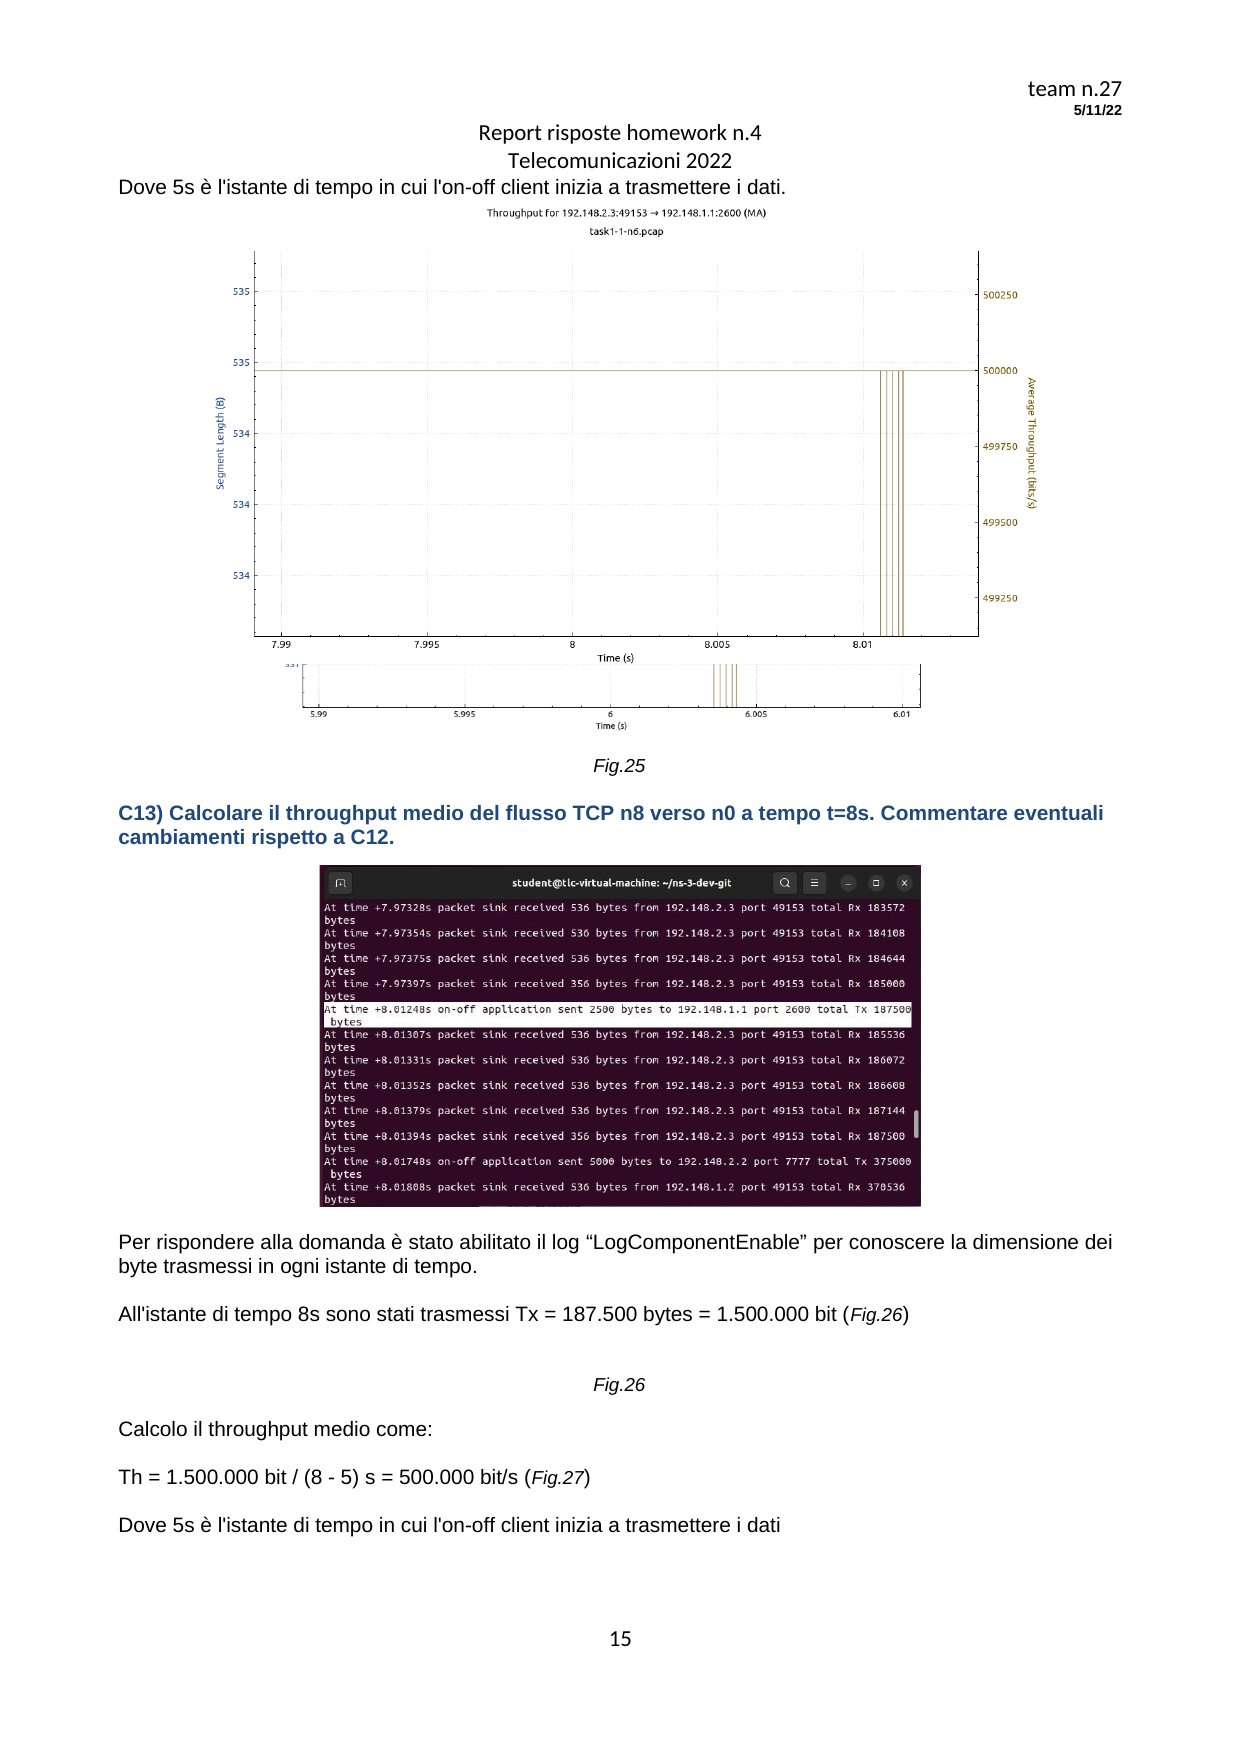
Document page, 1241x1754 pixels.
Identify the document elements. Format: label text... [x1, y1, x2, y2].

text C13) Calcolare il throughput medio del flusso TCP n8 verso n0 a tempo t=8s. Commentare eventuali cambiamenti rispetto a C12. [118, 801, 1122, 849]
text All'istante di tempo 8s sono stati trasmessi Tx = 187.500 bytes = 1.500.000 bit (Fig.26) [118, 1302, 1122, 1326]
text Th = 1.500.000 bit / (8 - 5) s = 500.000 bit/s (Fig.27) [118, 1465, 1122, 1489]
text Fig.26 [118, 1374, 1122, 1396]
text Calcolo il throughput medio come: [118, 1417, 1122, 1441]
picture [319, 865, 921, 1207]
text Dove 5s è l'istante di tempo in cui l'on-off client inizia a trasmettere i dati. [118, 174, 1122, 198]
text Dove 5s è l'istante di tempo in cui l'on-off client inizia a trasmettere i dati [118, 1513, 1122, 1537]
text Per rispondere alla domanda è stato abilitato il log “LogComponentEnable” per conoscere la dimensione dei byte trasmessi in ogni istante di tempo. [118, 1230, 1122, 1278]
text Fig.25 [118, 755, 1122, 777]
picture [212, 205, 1042, 732]
